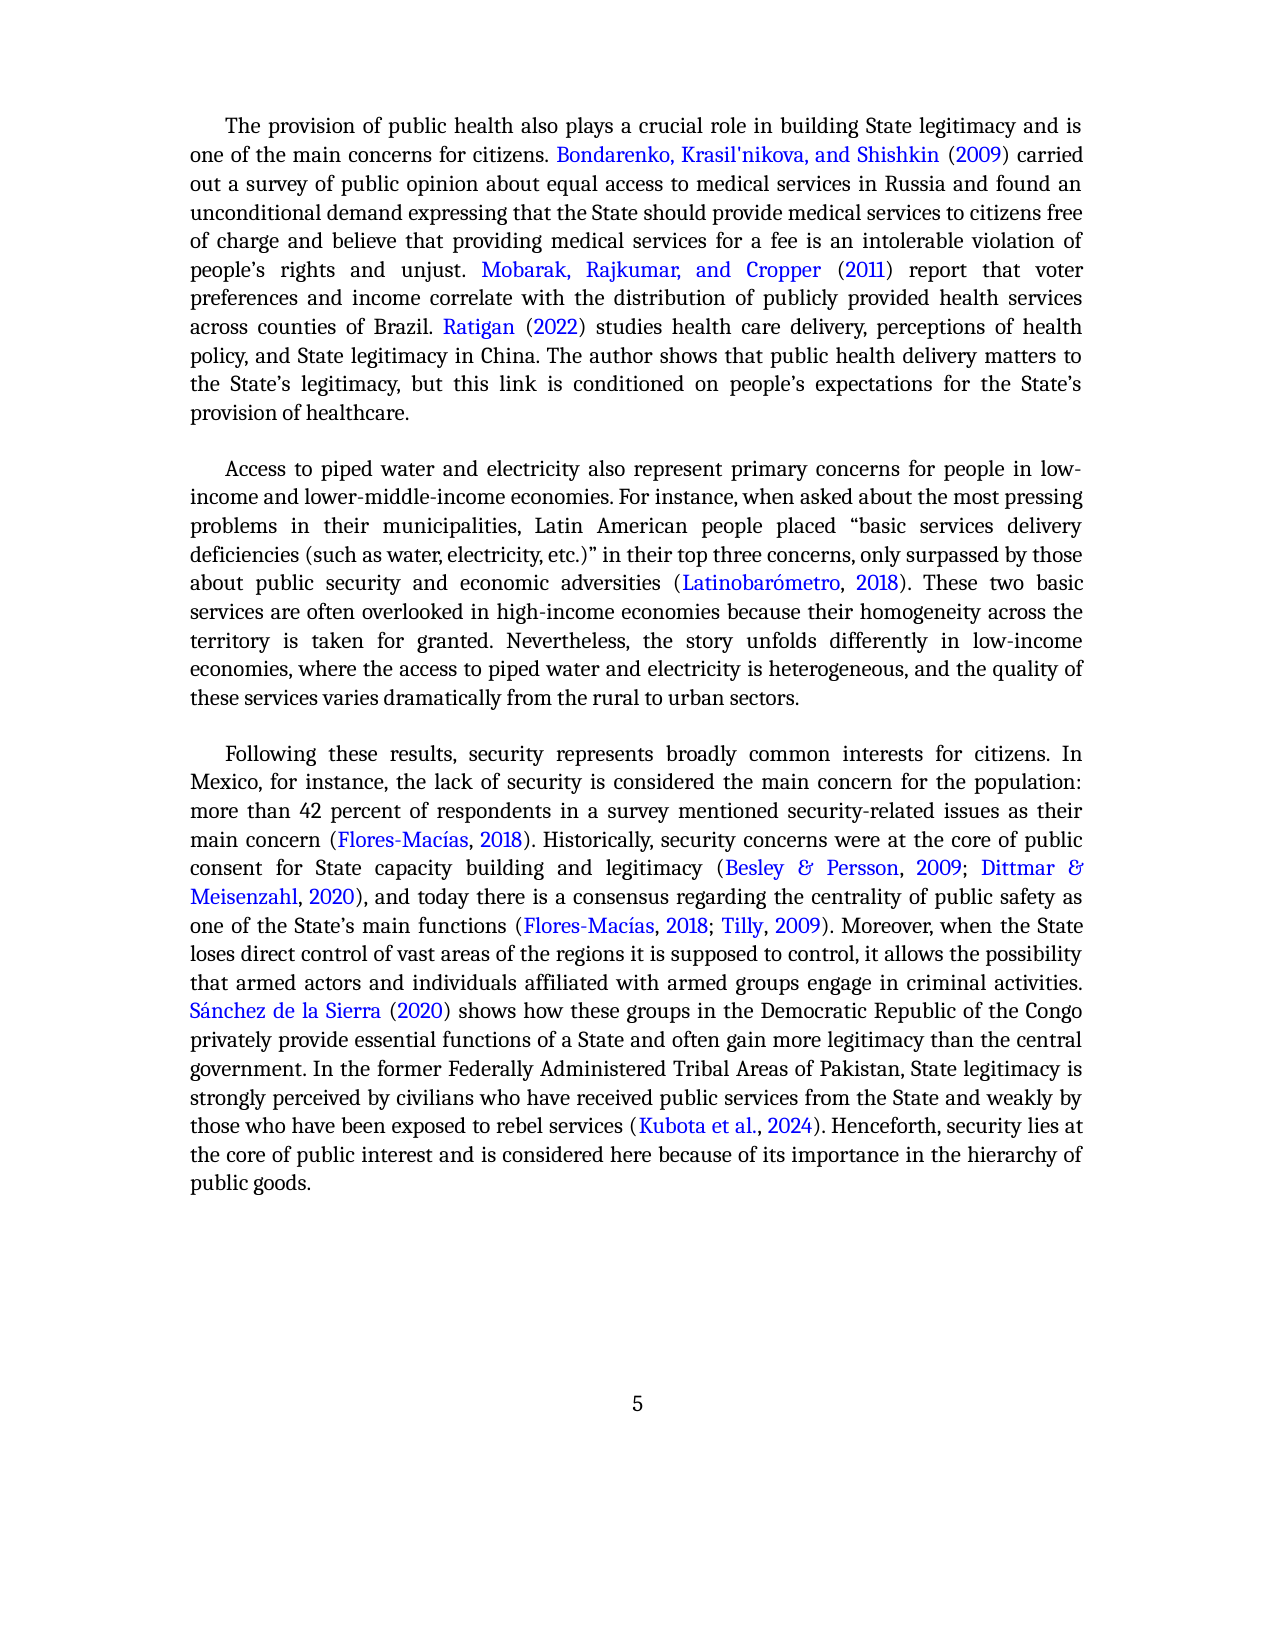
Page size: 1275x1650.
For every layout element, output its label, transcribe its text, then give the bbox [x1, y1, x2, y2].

text Access to piped water and electricity also represent primary concerns for people in low-income and lower-middle-income economies. For instance, when asked about the most pressing problems in their municipalities, Latin American people placed “basic services delivery deficiencies (such as water, electricity, etc.)” in their top three concerns, only surpassed by those about public security and economic adversities (Latinobarómetro, 2018). These two basic services are often overlooked in high-income economies because their homogeneity across the territory is taken for granted. Nevertheless, the story unfolds differently in low-income economies, where the access to piped water and electricity is heterogeneous, and the quality of these services varies dramatically from the rural to urban sectors. [190, 456, 1084, 711]
text Following these results, security represents broadly common interests for citizens. In Mexico, for instance, the lack of security is considered the main concern for the population: more than 42 percent of respondents in a survey mentioned security-related issues as their main concern (Flores-Macías, 2018). Historically, security concerns were at the core of public consent for State capacity building and legitimacy (Besley & Persson, 2009; Dittmar & Meisenzahl, 2020), and today there is a consensus regarding the centrality of public safety as one of the State’s main functions (Flores-Macías, 2018; Tilly, 2009). Moreover, when the State loses direct control of vast areas of the regions it is supposed to control, it allows the possibility that armed actors and individuals affiliated with armed groups engage in criminal activities. Sánchez de la Sierra (2020) shows how these groups in the Democratic Republic of the Congo privately provide essential functions of a State and often gain more legitimacy than the central government. In the former Federally Administered Tribal Areas of Pakistan, State legitimacy is strongly perceived by civilians who have received public services from the State and weakly by those who have been exposed to rebel services (Kubota et al., 2024). Henceforth, security lies at the core of public interest and is considered here because of its importance in the hierarchy of public goods. [190, 741, 1084, 1197]
text The provision of public health also plays a crucial role in building State legitimacy and is one of the main concerns for citizens. Bondarenko, Krasil'nikova, and Shishkin (2009) carried out a survey of public opinion about equal access to medical services in Russia and found an unconditional demand expressing that the State should provide medical services to citizens free of charge and believe that providing medical services for a fee is an intolerable violation of people’s rights and unjust. Mobarak, Rajkumar, and Cropper (2011) report that voter preferences and income correlate with the distribution of publicly provided health services across counties of Brazil. Ratigan (2022) studies health care delivery, perceptions of health policy, and State legitimacy in China. The author shows that public health delivery matters to the State’s legitimacy, but this link is conditioned on people’s expectations for the State’s provision of healthcare. [190, 113, 1084, 426]
